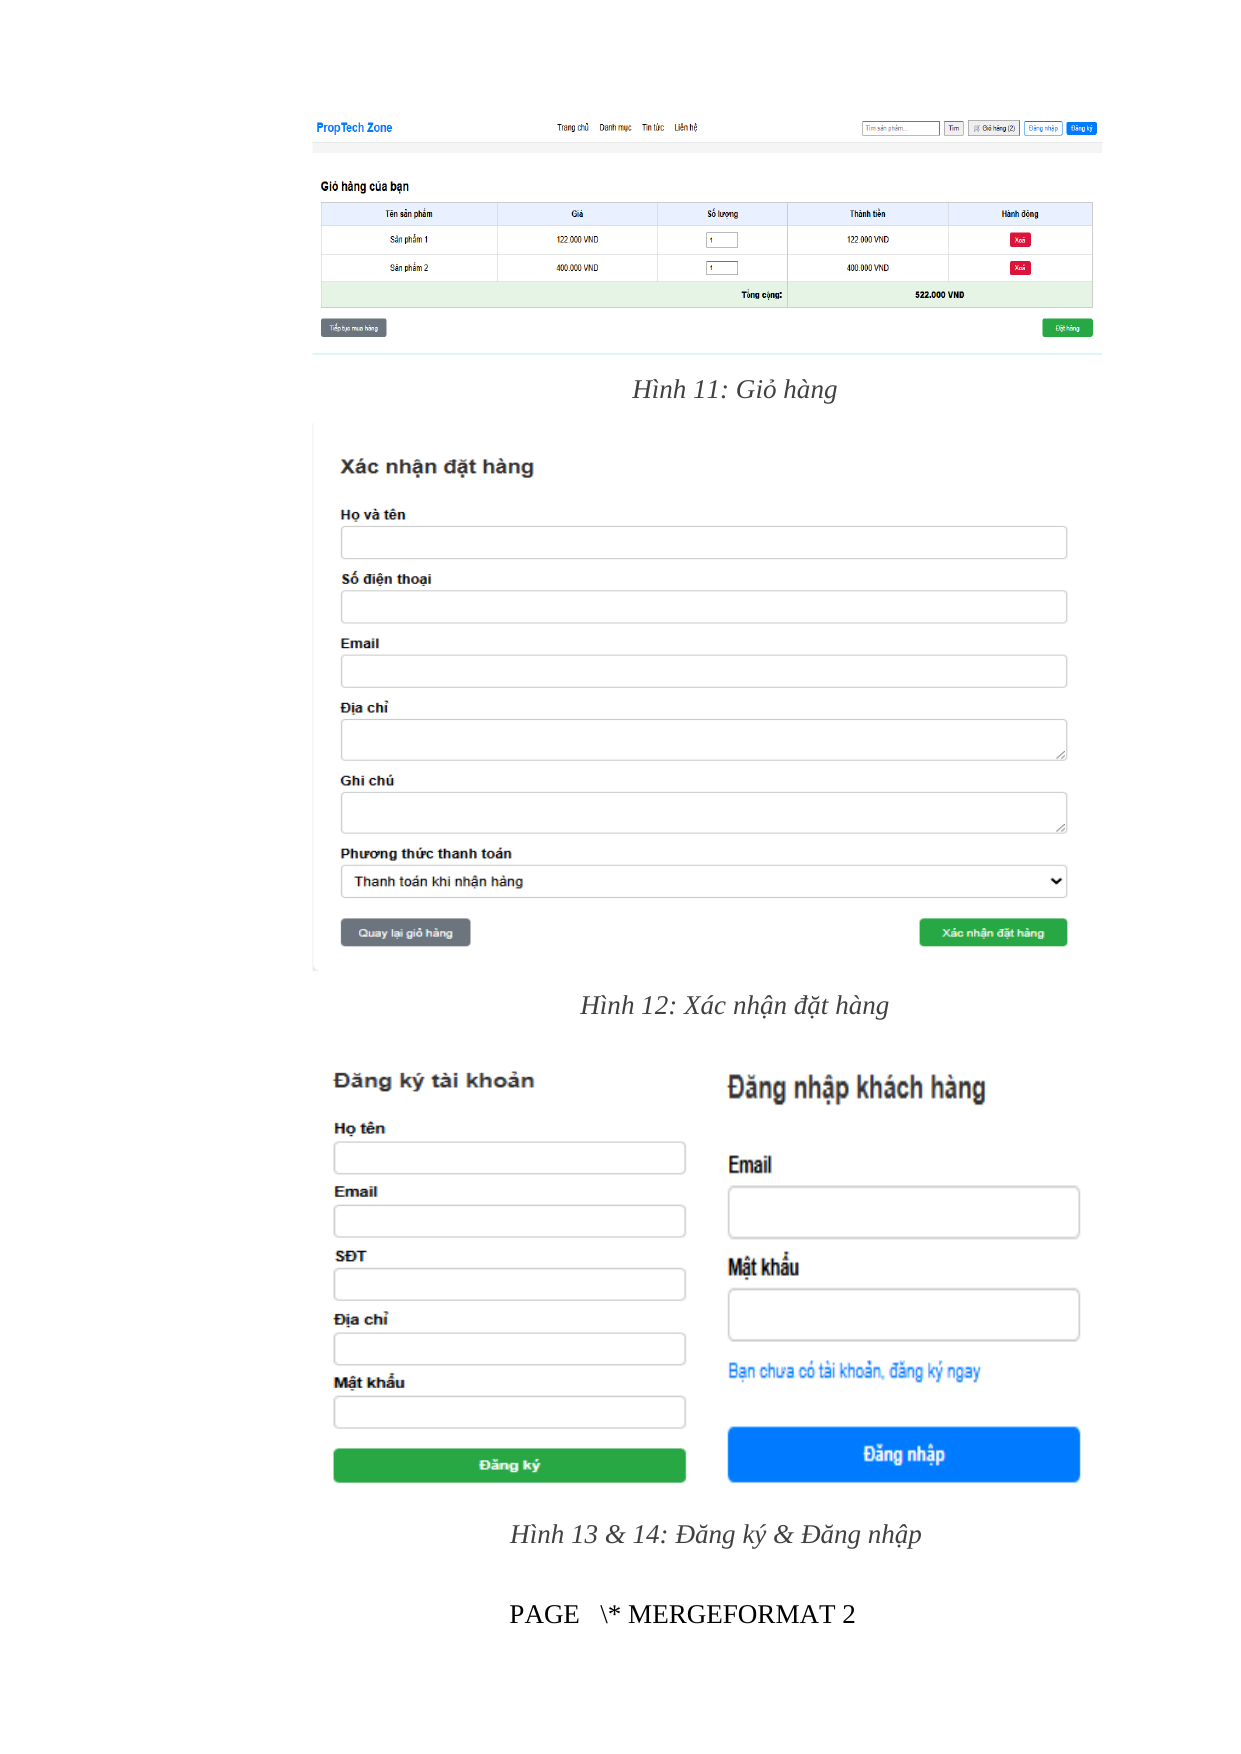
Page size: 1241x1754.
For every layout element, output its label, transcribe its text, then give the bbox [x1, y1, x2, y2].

picture [711, 1039, 1096, 1500]
picture [312, 1053, 705, 1500]
list Hình 11: Giỏ hàng [350, 373, 1122, 404]
picture [312, 118, 1103, 355]
list Hình 12: Xác nhận đặt hàng [350, 989, 1122, 1021]
list Hình 13 & 14: Đăng ký & Đăng nhập [312, 1518, 1122, 1549]
picture [312, 423, 1088, 971]
